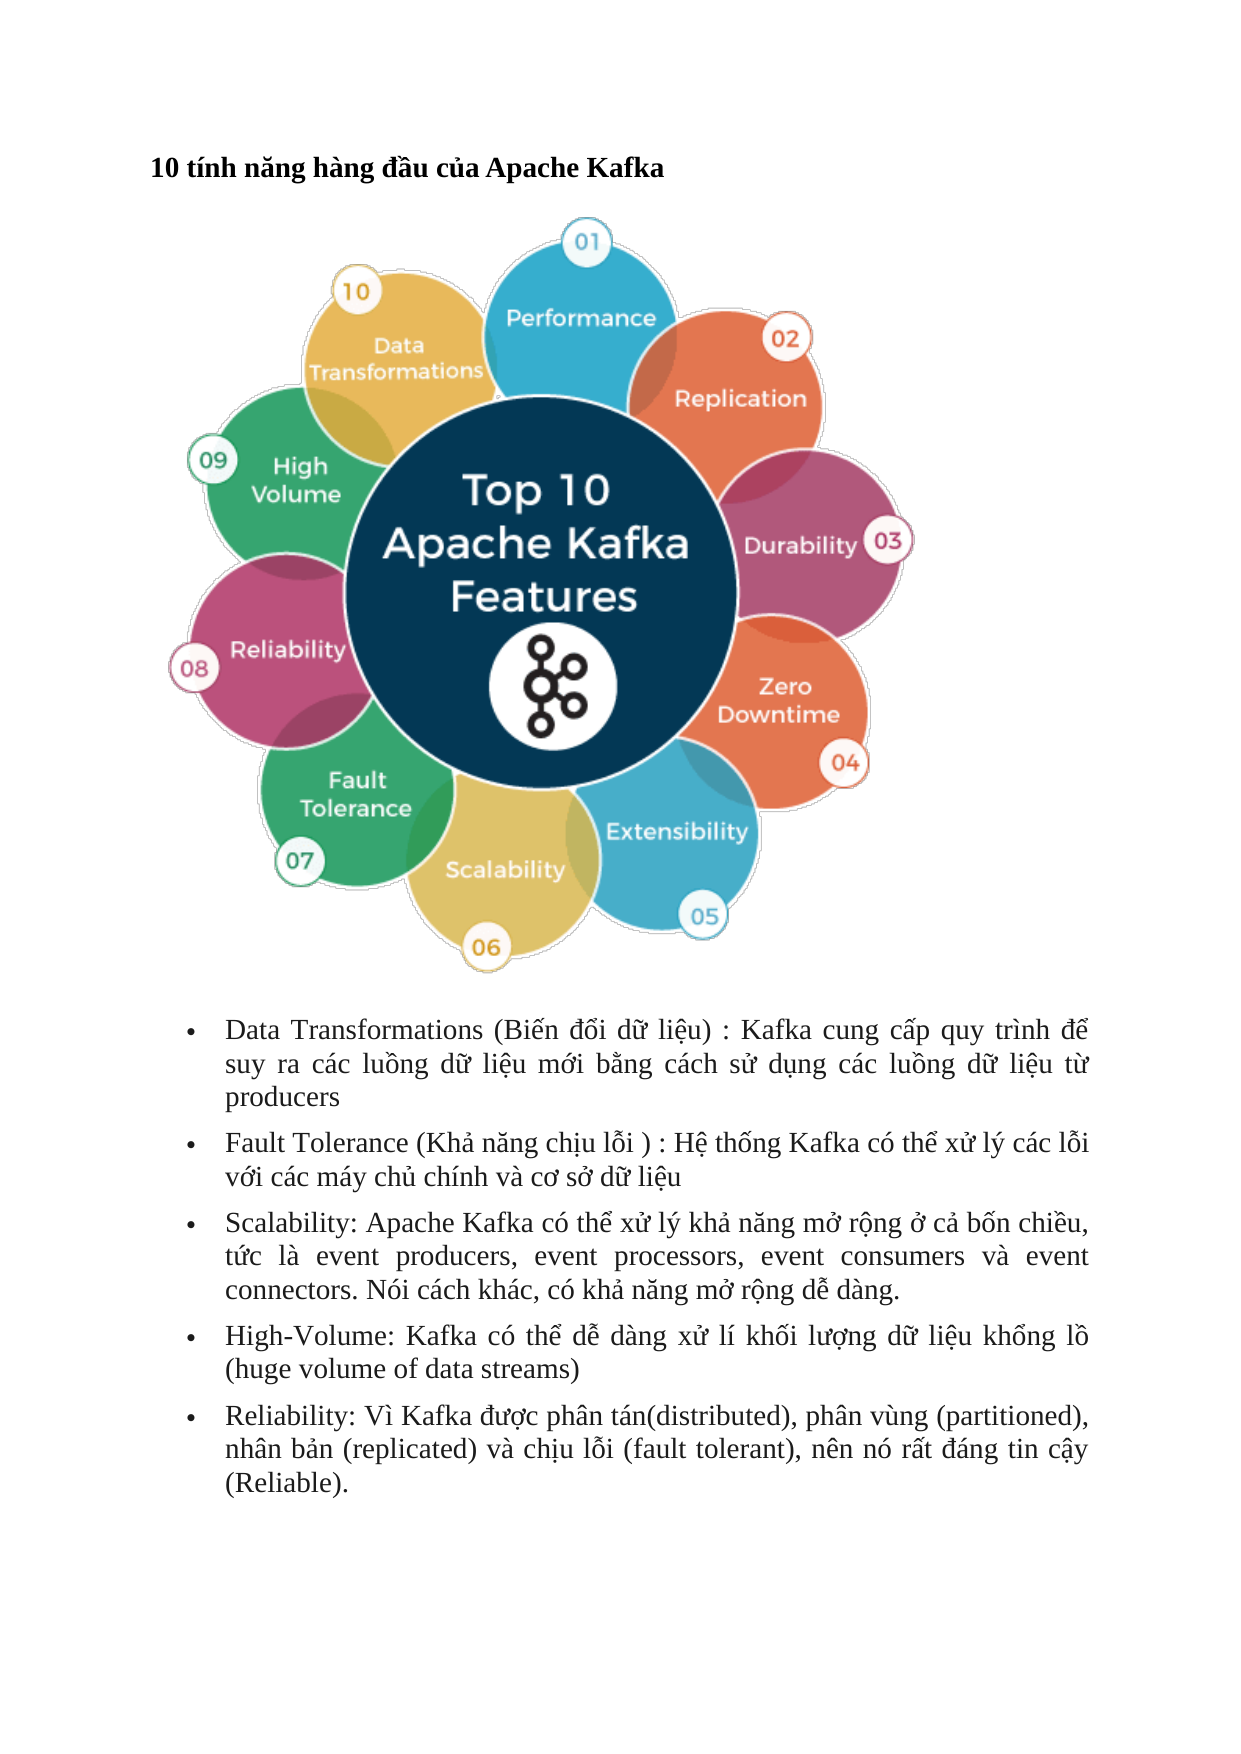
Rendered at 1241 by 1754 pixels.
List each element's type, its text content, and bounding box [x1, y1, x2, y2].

list Scalability: Apache Kafka có thể xử lý khả năng mở rộng ở cả bốn chiều, tức là event producers, event processors, event consumers và event connectors. Nói cách khác, có khả năng mở rộng dễ dàng. [187, 1205, 1090, 1306]
picture [150, 202, 932, 981]
list Data Transformations (Biến đổi dữ liệu) : Kafka cung cấp quy trình để suy ra các luồng dữ liệu mới bằng cách sử dụng các luồng dữ liệu từ producers [187, 1012, 1090, 1113]
list Fault Tolerance (Khả năng chịu lỗi ) : Hệ thống Kafka có thể xử lý các lỗi với các máy chủ chính và cơ sở dữ liệu [187, 1125, 1090, 1192]
list High-Volume: Kafka có thể dễ dàng xử lí khối lượng dữ liệu khổng lồ (huge volume of data streams) [187, 1318, 1090, 1385]
list Reliability: Vì Kafka được phân tán(distributed), phân vùng (partitioned), nhân bản (replicated) và chịu lỗi (fault tolerant), nên nó rất đáng tin cậy (Reliable). [187, 1398, 1090, 1498]
text 10 tính năng hàng đầu của Apache Kafka [150, 150, 1090, 183]
